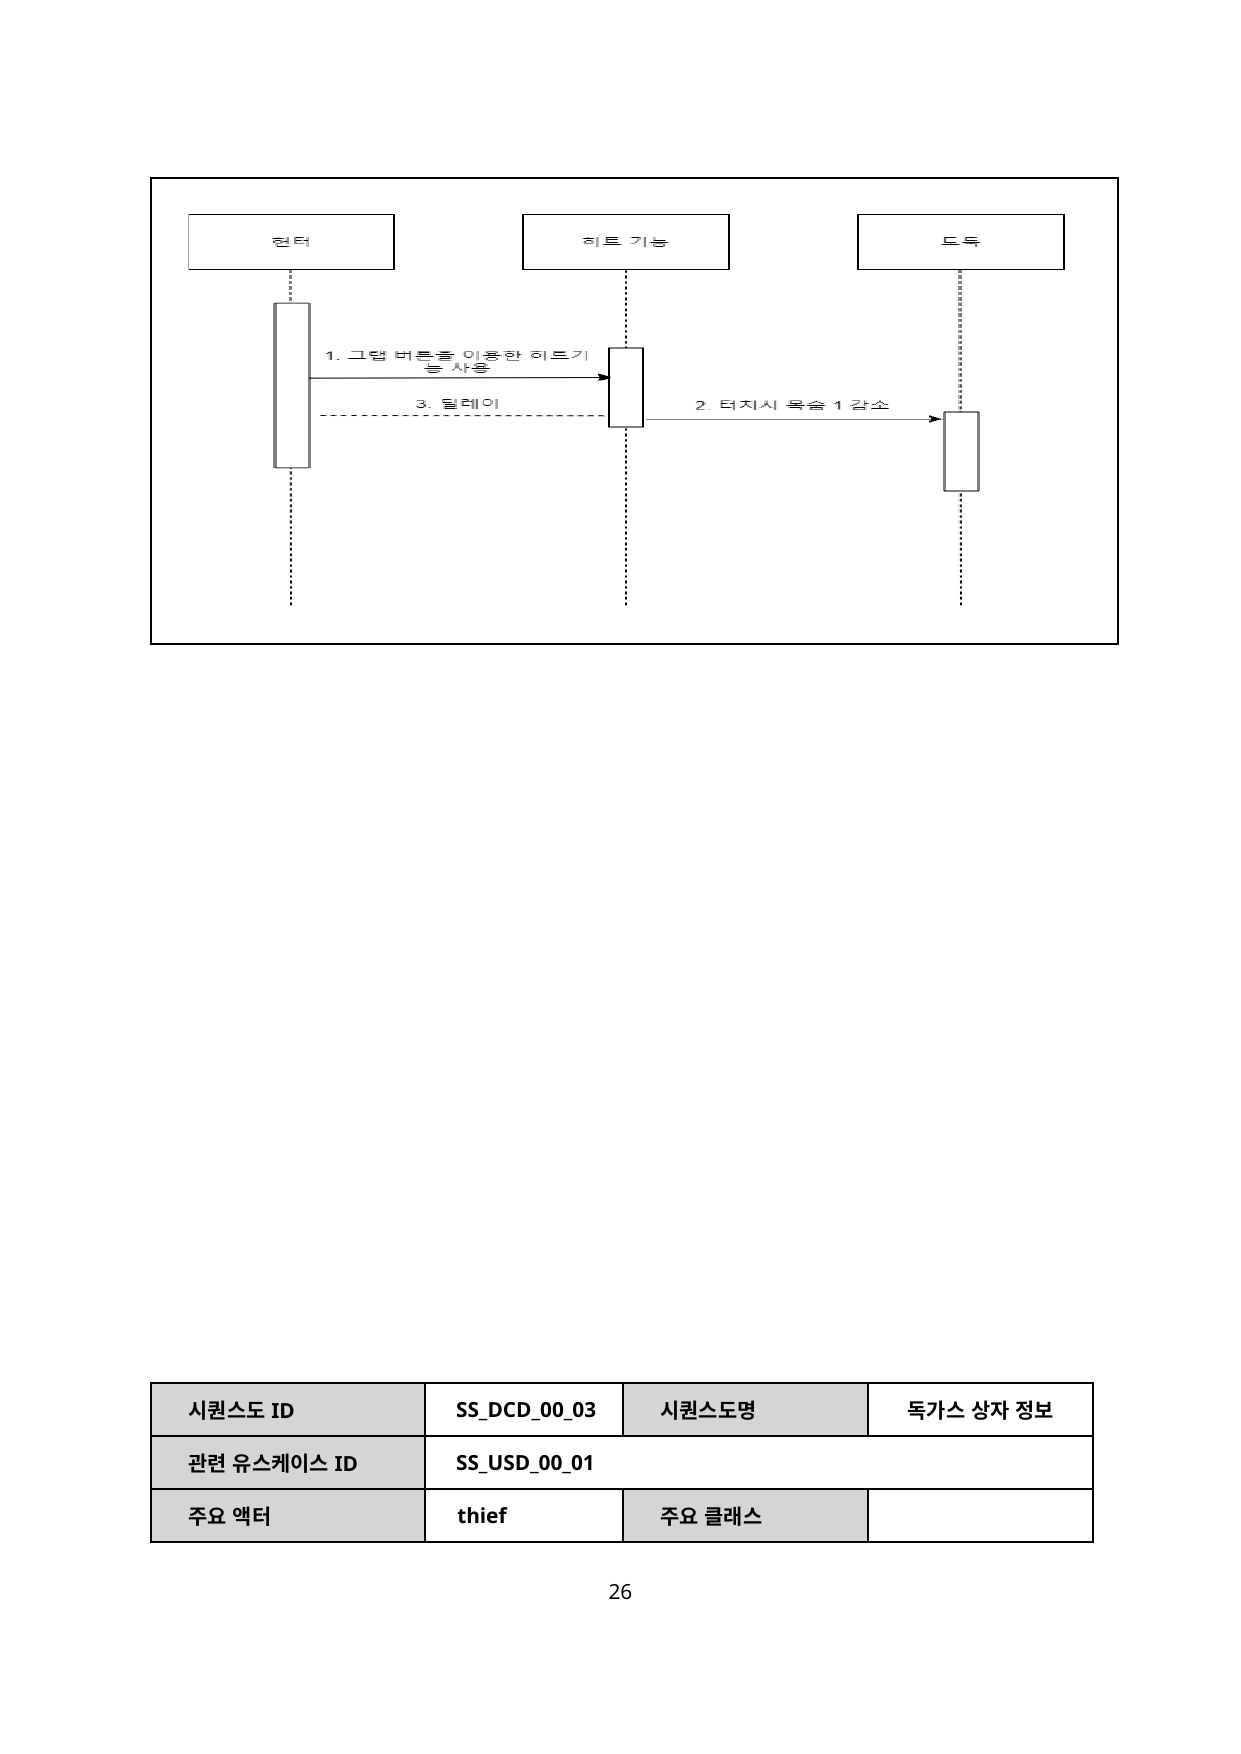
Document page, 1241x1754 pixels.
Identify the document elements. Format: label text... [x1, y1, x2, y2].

table_cell SS_USD_00_01 [426, 1437, 1092, 1488]
table_header SS_DCD_00_03 [426, 1384, 622, 1435]
table_cell [152, 179, 1117, 643]
table_cell 주요 액터 [152, 1490, 424, 1541]
table_cell 관련 유스케이스 ID [152, 1437, 424, 1488]
picture [188, 214, 1065, 606]
table_cell thief [426, 1490, 622, 1541]
table_cell [869, 1490, 1092, 1541]
table_header 독가스 상자 정보 [869, 1384, 1092, 1435]
table_header 시퀀스도 ID [152, 1384, 424, 1435]
table_cell 주요 클래스 [624, 1490, 867, 1541]
table_header 시퀀스도명 [624, 1384, 867, 1435]
